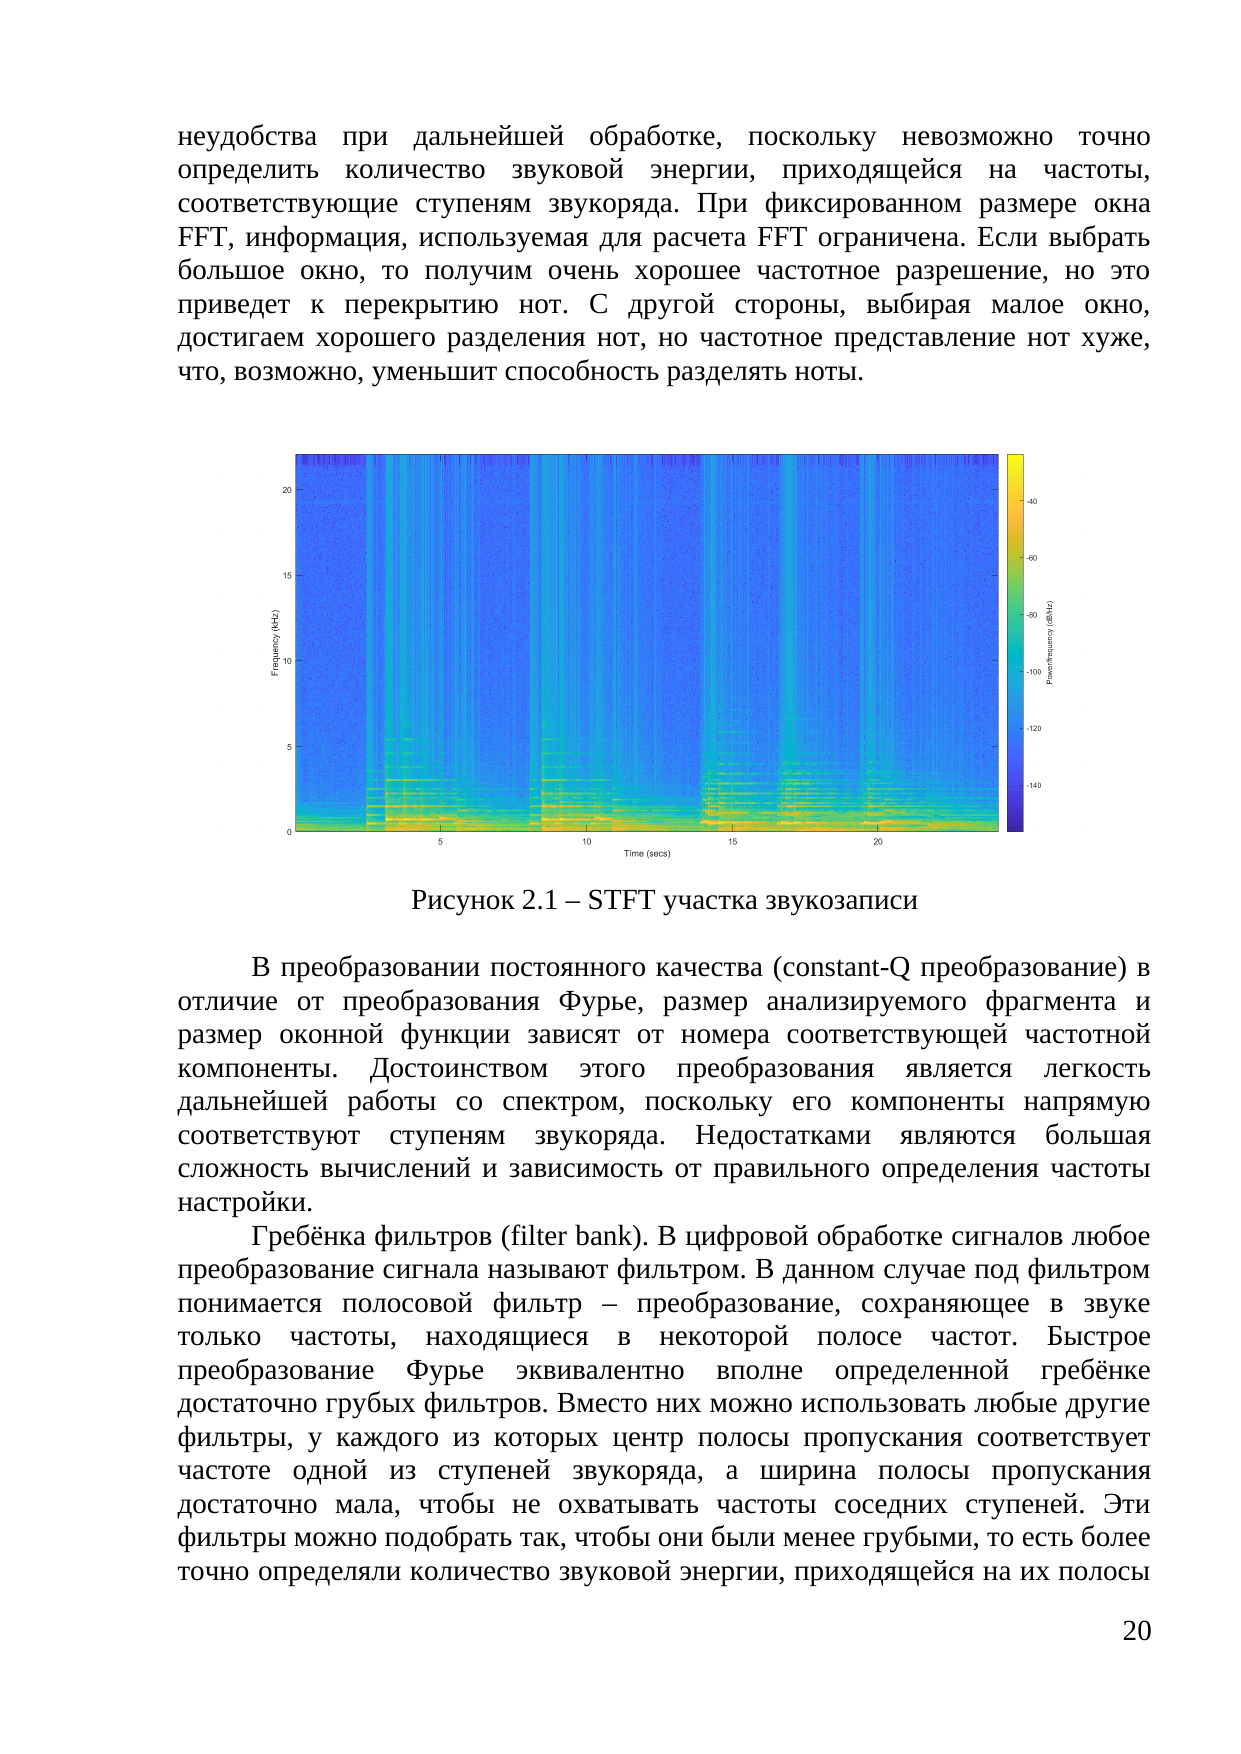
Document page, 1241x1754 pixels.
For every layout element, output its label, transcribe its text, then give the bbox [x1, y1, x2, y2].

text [177, 118, 1152, 386]
text Рисунок 2.1 – STFT участка звукозаписи [177, 882, 1152, 916]
text В преобразовании постоянного качества (constant-Q преобразование) в отличие от преобразования Фурье, размер анализируемого фрагмента и размер оконной функции зависят от номера соответствующей частотной компоненты. Достоинством этого преобразования является легкость дальнейшей работы со спектром, поскольку его компоненты напрямую соответствуют ступеням звукоряда. Недостатками являются большая сложность вычислений и зависимость от правильного определения частоты настройки. [177, 949, 1152, 1218]
picture [177, 420, 1126, 883]
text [177, 1218, 1152, 1587]
